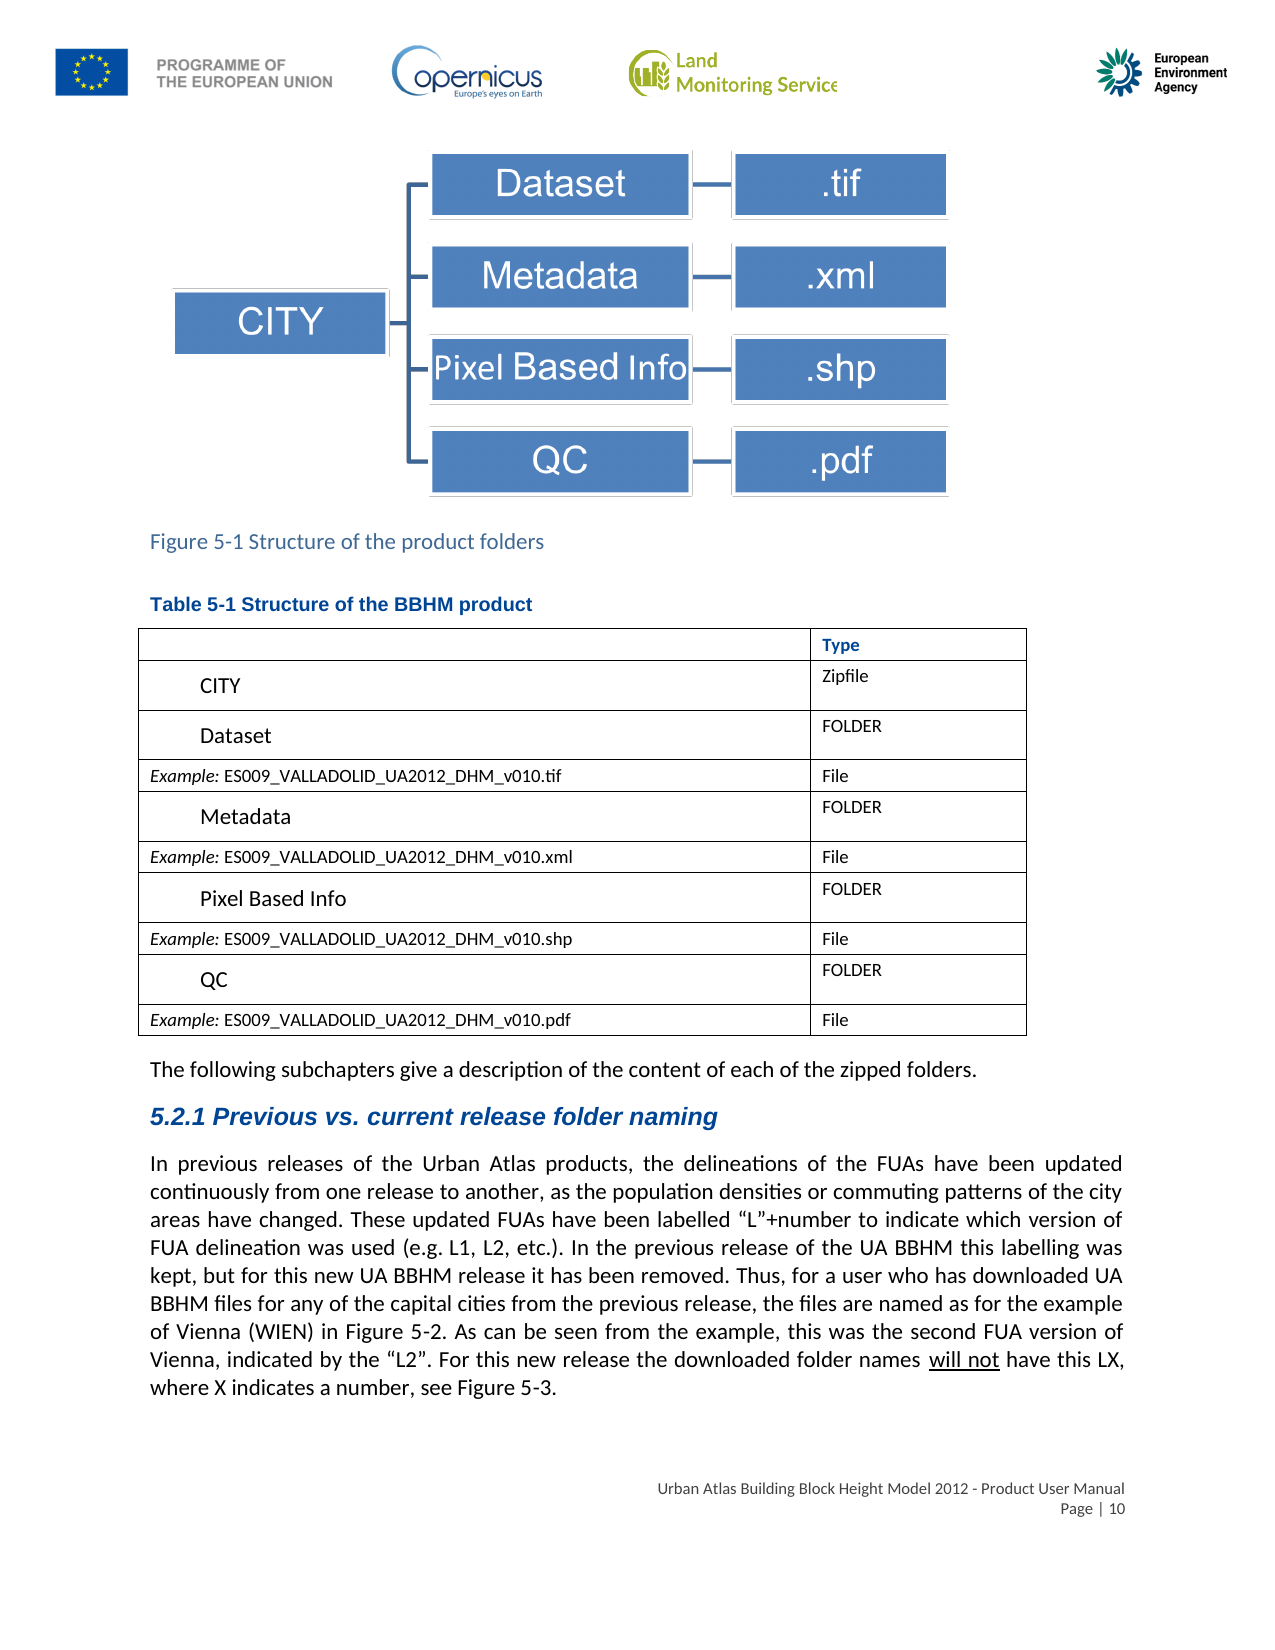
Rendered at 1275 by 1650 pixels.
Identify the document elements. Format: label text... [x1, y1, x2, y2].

table_cell FOLDER [811, 711, 1026, 759]
text The following subchapters give a description of the content of each of the zipped folders. [150, 1055, 1125, 1083]
table_cell FOLDER [811, 955, 1026, 1003]
table_cell Example: ES009_VALLADOLID_UA2012_DHM_v010.shp [139, 923, 810, 953]
table_cell File [811, 1005, 1026, 1035]
picture [371, 15, 560, 130]
table_cell File [811, 760, 1026, 791]
table_header Type [811, 629, 1026, 659]
picture [29, 21, 351, 124]
table_cell FOLDER [811, 792, 1026, 841]
table_cell Dataset [139, 711, 810, 759]
table_cell Example: ES009_VALLADOLID_UA2012_DHM_v010.xml [139, 842, 810, 872]
table_header [139, 629, 810, 659]
table_cell File [811, 923, 1026, 953]
picture [628, 50, 837, 97]
text Figure 5‑1 Structure of the product folders [150, 527, 1125, 555]
picture [168, 150, 952, 503]
text Table 5‑1 Structure of the BBHM product [150, 593, 1125, 616]
table_cell File [811, 842, 1026, 872]
subtitle 5.2.1 Previous vs. current release folder naming [150, 1101, 1125, 1130]
table_cell Pixel Based Info [139, 873, 810, 922]
table_cell QC [139, 955, 810, 1003]
table_cell Example: ES009_VALLADOLID_UA2012_DHM_v010.pdf [139, 1005, 810, 1035]
table_cell Zipfile [811, 661, 1026, 709]
table_cell Example: ES009_VALLADOLID_UA2012_DHM_v010.tif [139, 760, 810, 791]
table_cell FOLDER [811, 873, 1026, 922]
text In previous releases of the Urban Atlas products, the delineations of the FUAs have been updated continuously from one release to another, as the population densities or commuting patterns of the city areas have changed. These updated FUAs have been labelled “L”+number to indicate which version of FUA delineation was used (e.g. L1, L2, etc.). In the previous release of the UA BBHM this labelling was kept, but for this new UA BBHM release it has been removed. Thus, for a user who has downloaded UA BBHM files for any of the capital cities from the previous release, the files are named as for the example of Vienna (WIEN) in Figure 5‑2. As can be seen from the example, this was the second FUA version of Vienna, indicated by the “L2”. For this new release the downloaded folder names will not have this LX, where X indicates a number, see Figure 5‑3. [150, 1149, 1125, 1401]
table_cell Metadata [139, 792, 810, 841]
table_cell CITY [139, 661, 810, 709]
picture [1094, 46, 1228, 97]
